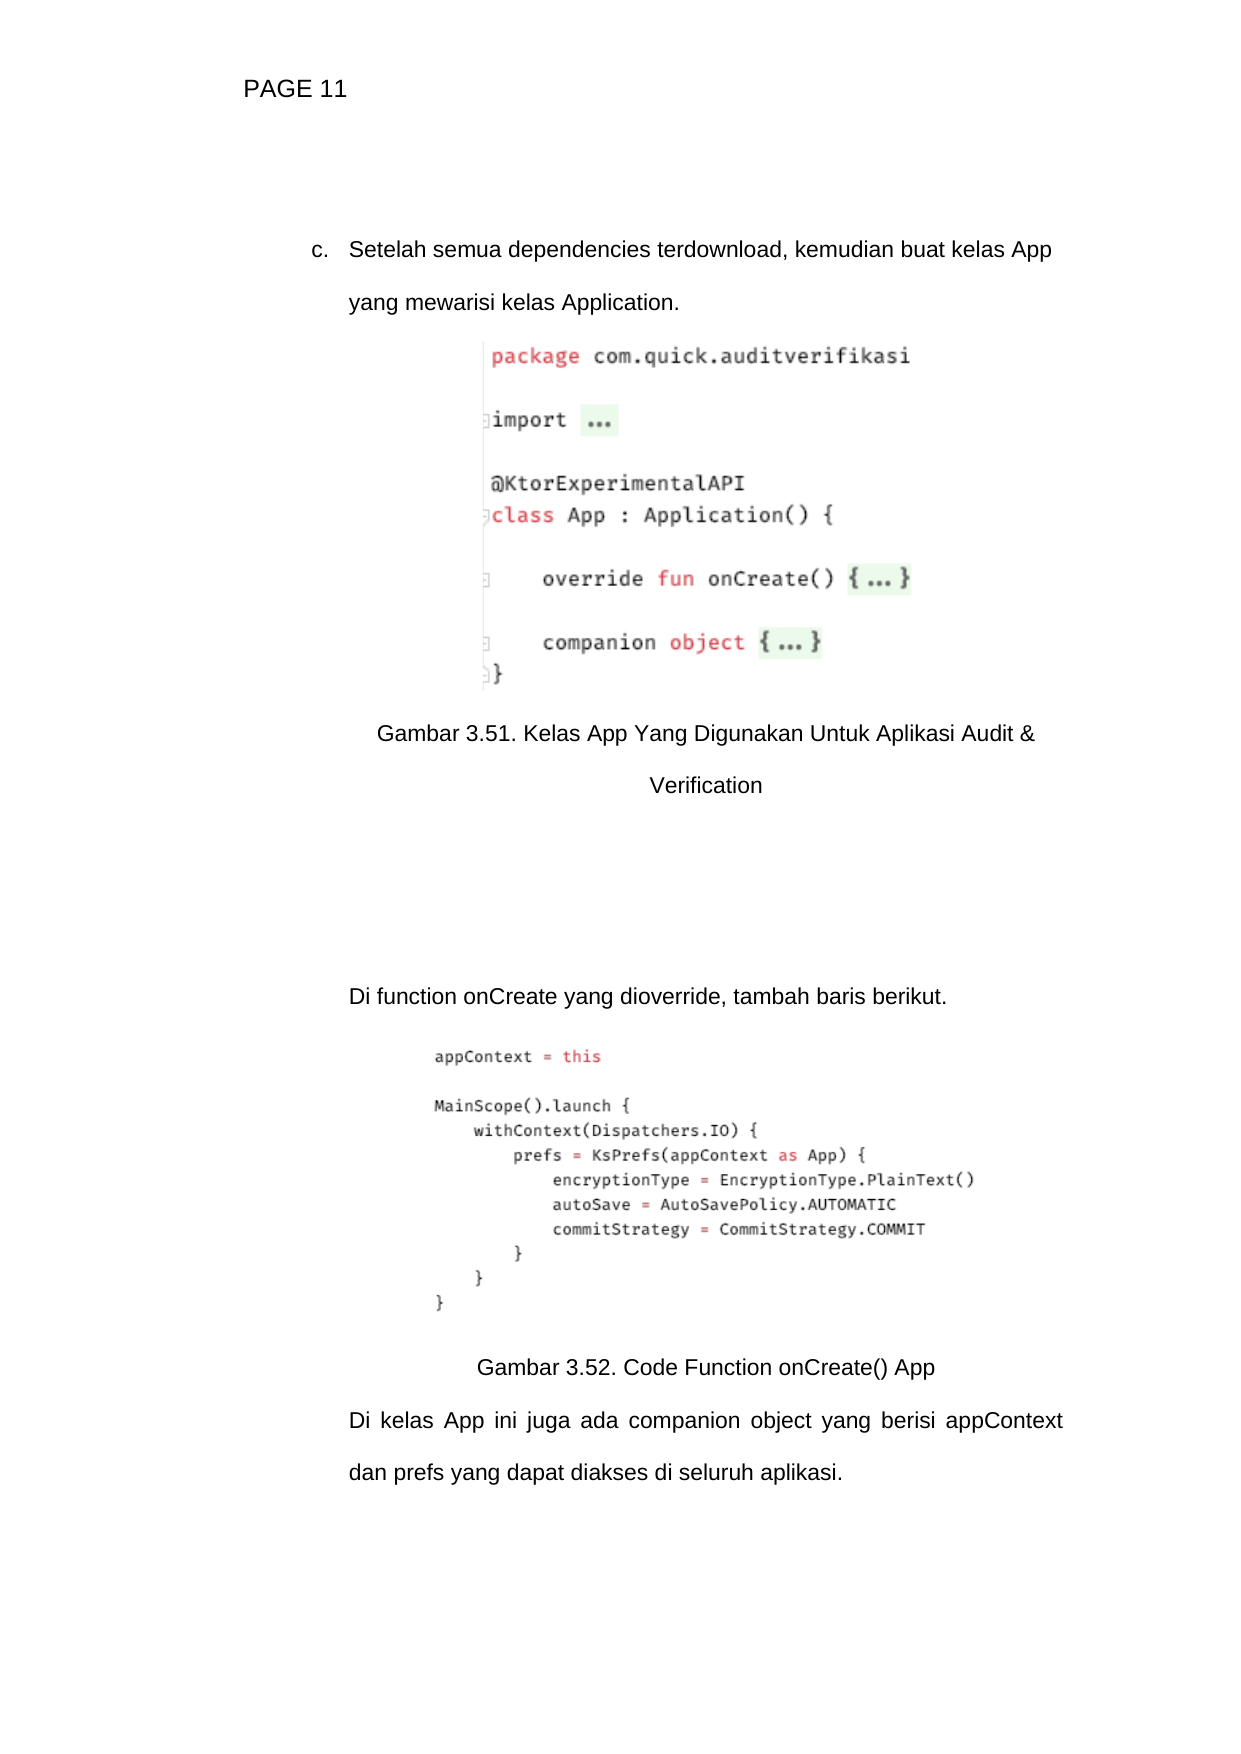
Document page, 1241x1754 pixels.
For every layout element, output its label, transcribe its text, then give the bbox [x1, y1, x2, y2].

title Di kelas App ini juga ada companion object yang berisi appContext dan prefs yang dapat diakses di seluruh aplikasi. [349, 1407, 1063, 1486]
text Di function onCreate yang dioverride, tambah baris berikut. [349, 983, 1063, 1009]
picture [482, 341, 929, 691]
picture [420, 1036, 992, 1326]
title Setelah semua dependencies terdownload, kemudian buat kelas App yang mewarisi kelas Application. [311, 236, 1063, 315]
text Gambar 3.52. Code Function onCreate() App [349, 1354, 1063, 1380]
text Gambar 3.51. Kelas App Yang Digunakan Untuk Aplikasi Audit & Verification [349, 720, 1063, 799]
